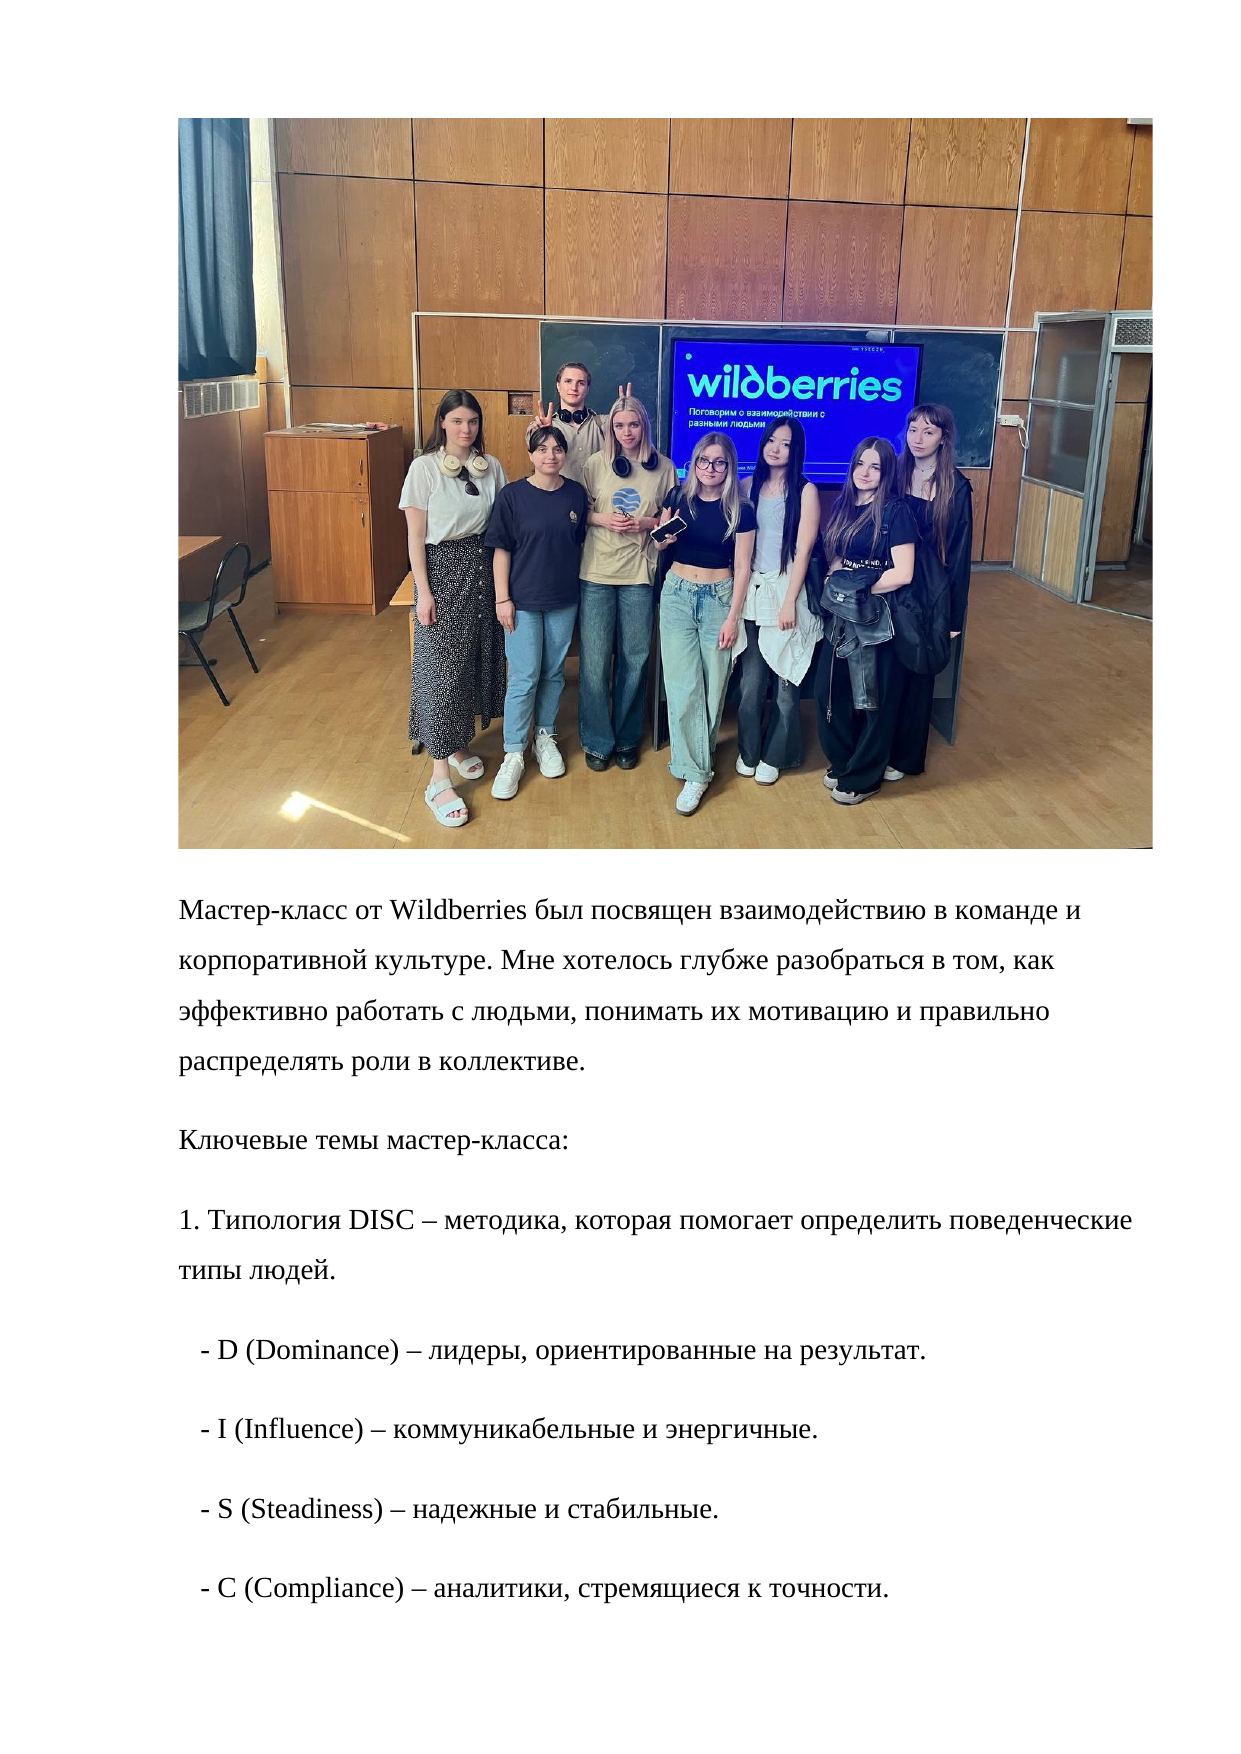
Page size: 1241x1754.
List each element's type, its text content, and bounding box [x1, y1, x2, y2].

text Ключевые темы мастер-класса: [178, 1122, 1151, 1156]
picture [178, 118, 1153, 849]
text Мастер-класс от Wildberries был посвящен взаимодействию в команде и корпоративной культуре. Мне хотелось глубже разобраться в том, как эффективно работать с людьми, понимать их мотивацию и правильно распределять роли в коллективе. [178, 892, 1151, 1077]
text - I (Influence) – коммуникабельные и энергичные. [178, 1411, 1151, 1445]
text 1. Типология DISC – методика, которая помогает определить поведенческие типы людей. [178, 1202, 1151, 1286]
text - S (Steadiness) – надежные и стабильные. [178, 1491, 1151, 1524]
text - C (Compliance) – аналитики, стремящиеся к точности. [178, 1570, 1151, 1604]
text - D (Dominance) – лидеры, ориентированные на результат. [178, 1332, 1151, 1365]
